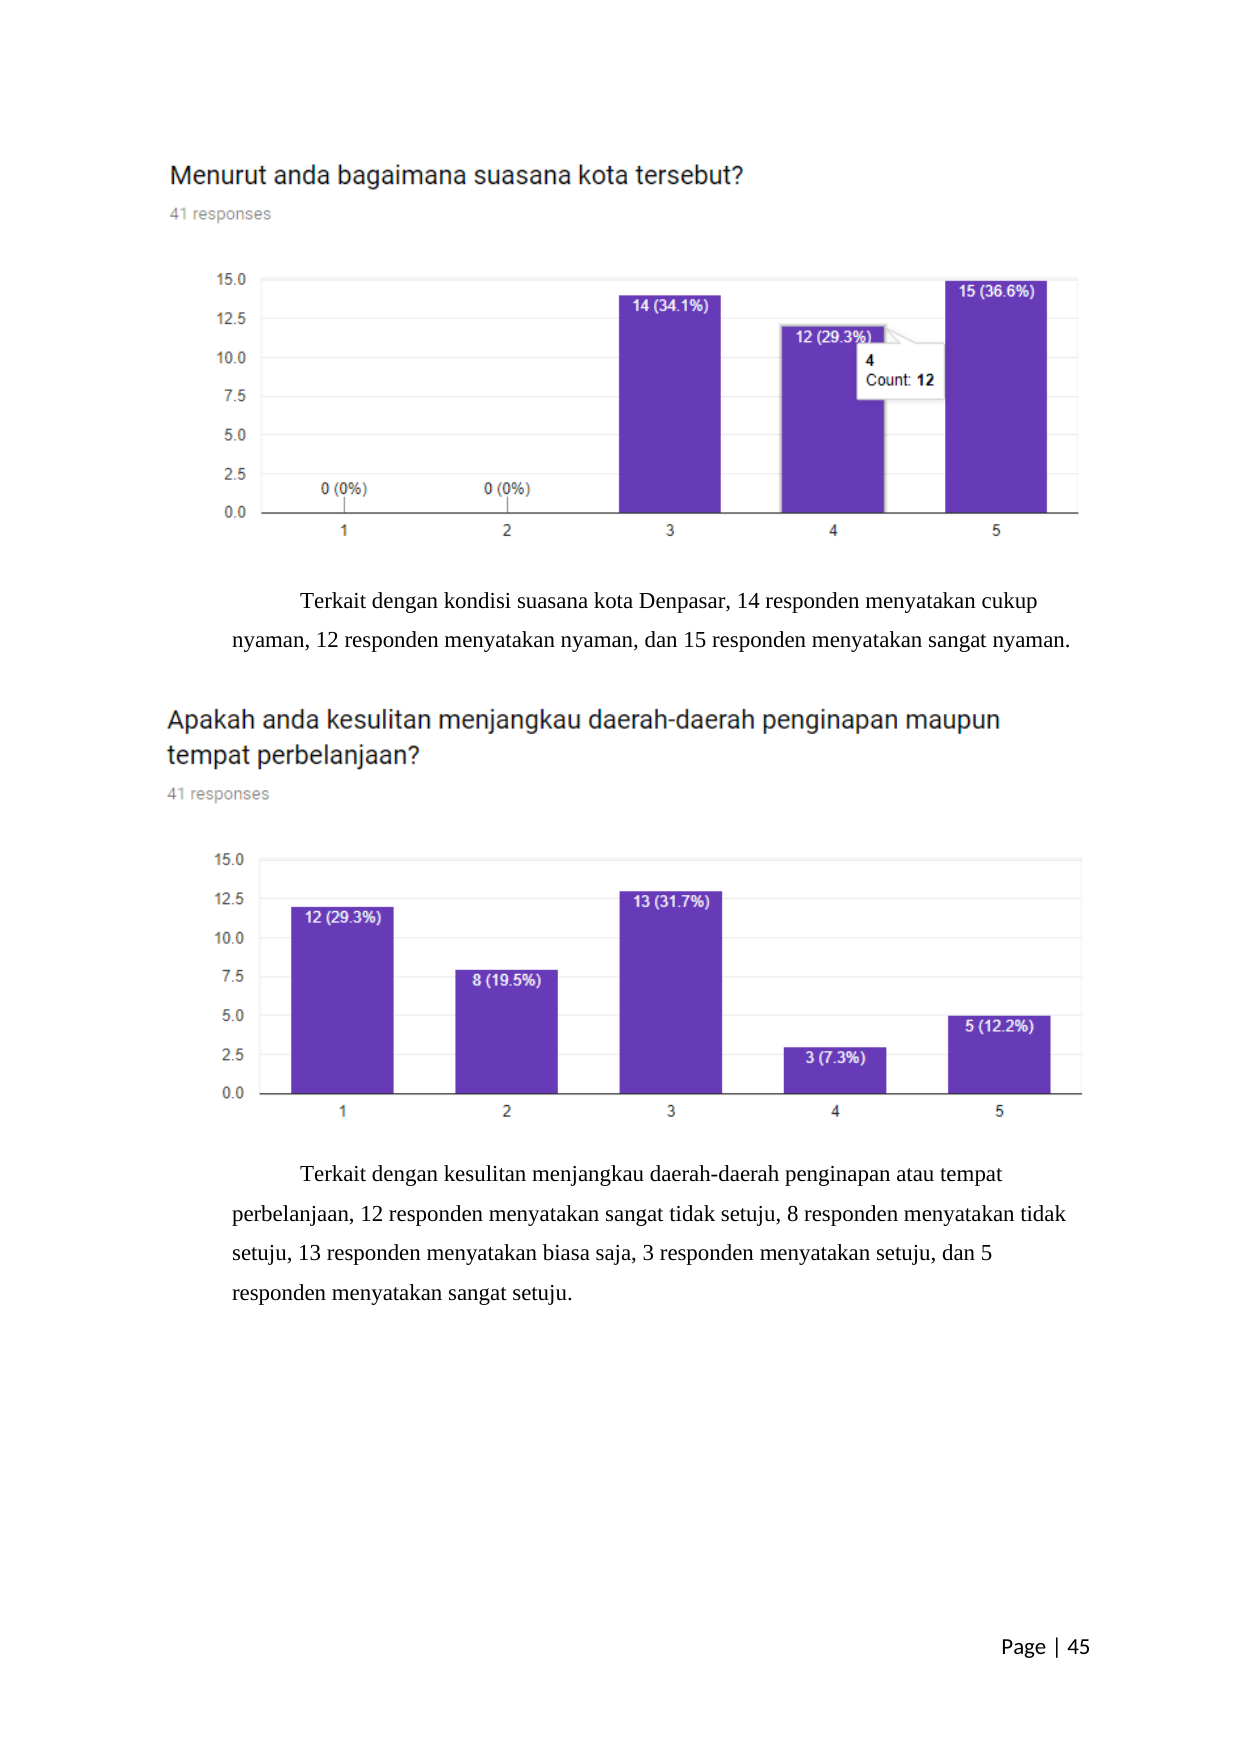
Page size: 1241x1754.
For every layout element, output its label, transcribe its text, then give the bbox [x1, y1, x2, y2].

text Terkait dengan kesulitan menjangkau daerah-daerah penginapan atau tempat perbelanjaan, 12 responden menyatakan sangat tidak setuju, 8 responden menyatakan tidak setuju, 13 responden menyatakan biasa saja, 3 responden menyatakan setuju, dan 5 responden menyatakan sangat setuju. [232, 1160, 1090, 1305]
text Terkait dengan kondisi suasana kota Denpasar, 14 responden menyatakan cukup nyaman, 12 responden menyatakan nyaman, dan 15 responden menyatakan sangat nyaman. [232, 587, 1090, 653]
picture [156, 150, 1098, 557]
picture [156, 696, 1098, 1130]
